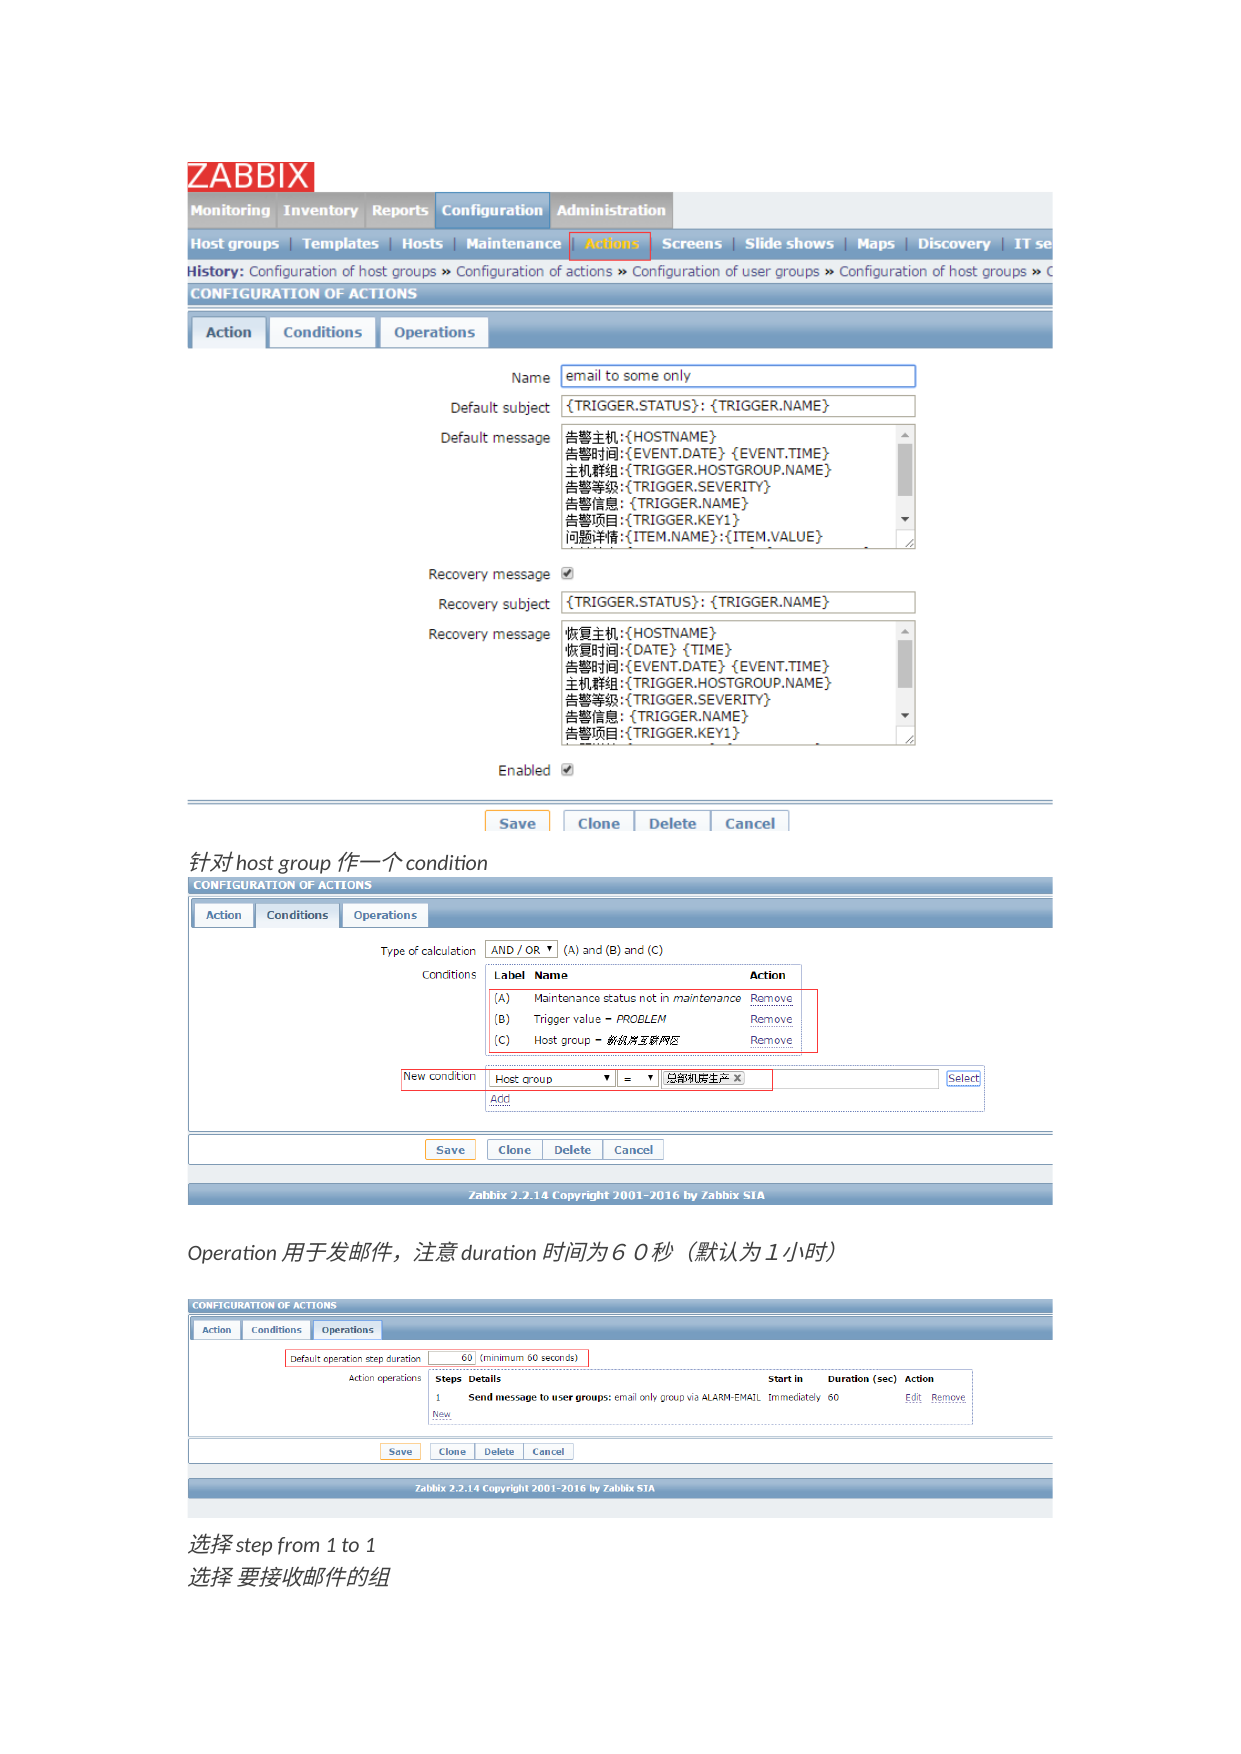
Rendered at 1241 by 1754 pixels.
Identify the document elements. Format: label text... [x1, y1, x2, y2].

picture [187, 1299, 1053, 1518]
text 针对host group作一个condition [187, 844, 1053, 877]
picture [187, 162, 1053, 831]
picture [187, 877, 1053, 1205]
text 选择step from 1 to 1 [187, 1527, 1053, 1559]
text Operation用于发邮件，注意duration时间为６０秒（默认为１小时） [187, 1234, 1053, 1267]
text 选择 要接收邮件的组 [187, 1559, 1053, 1592]
